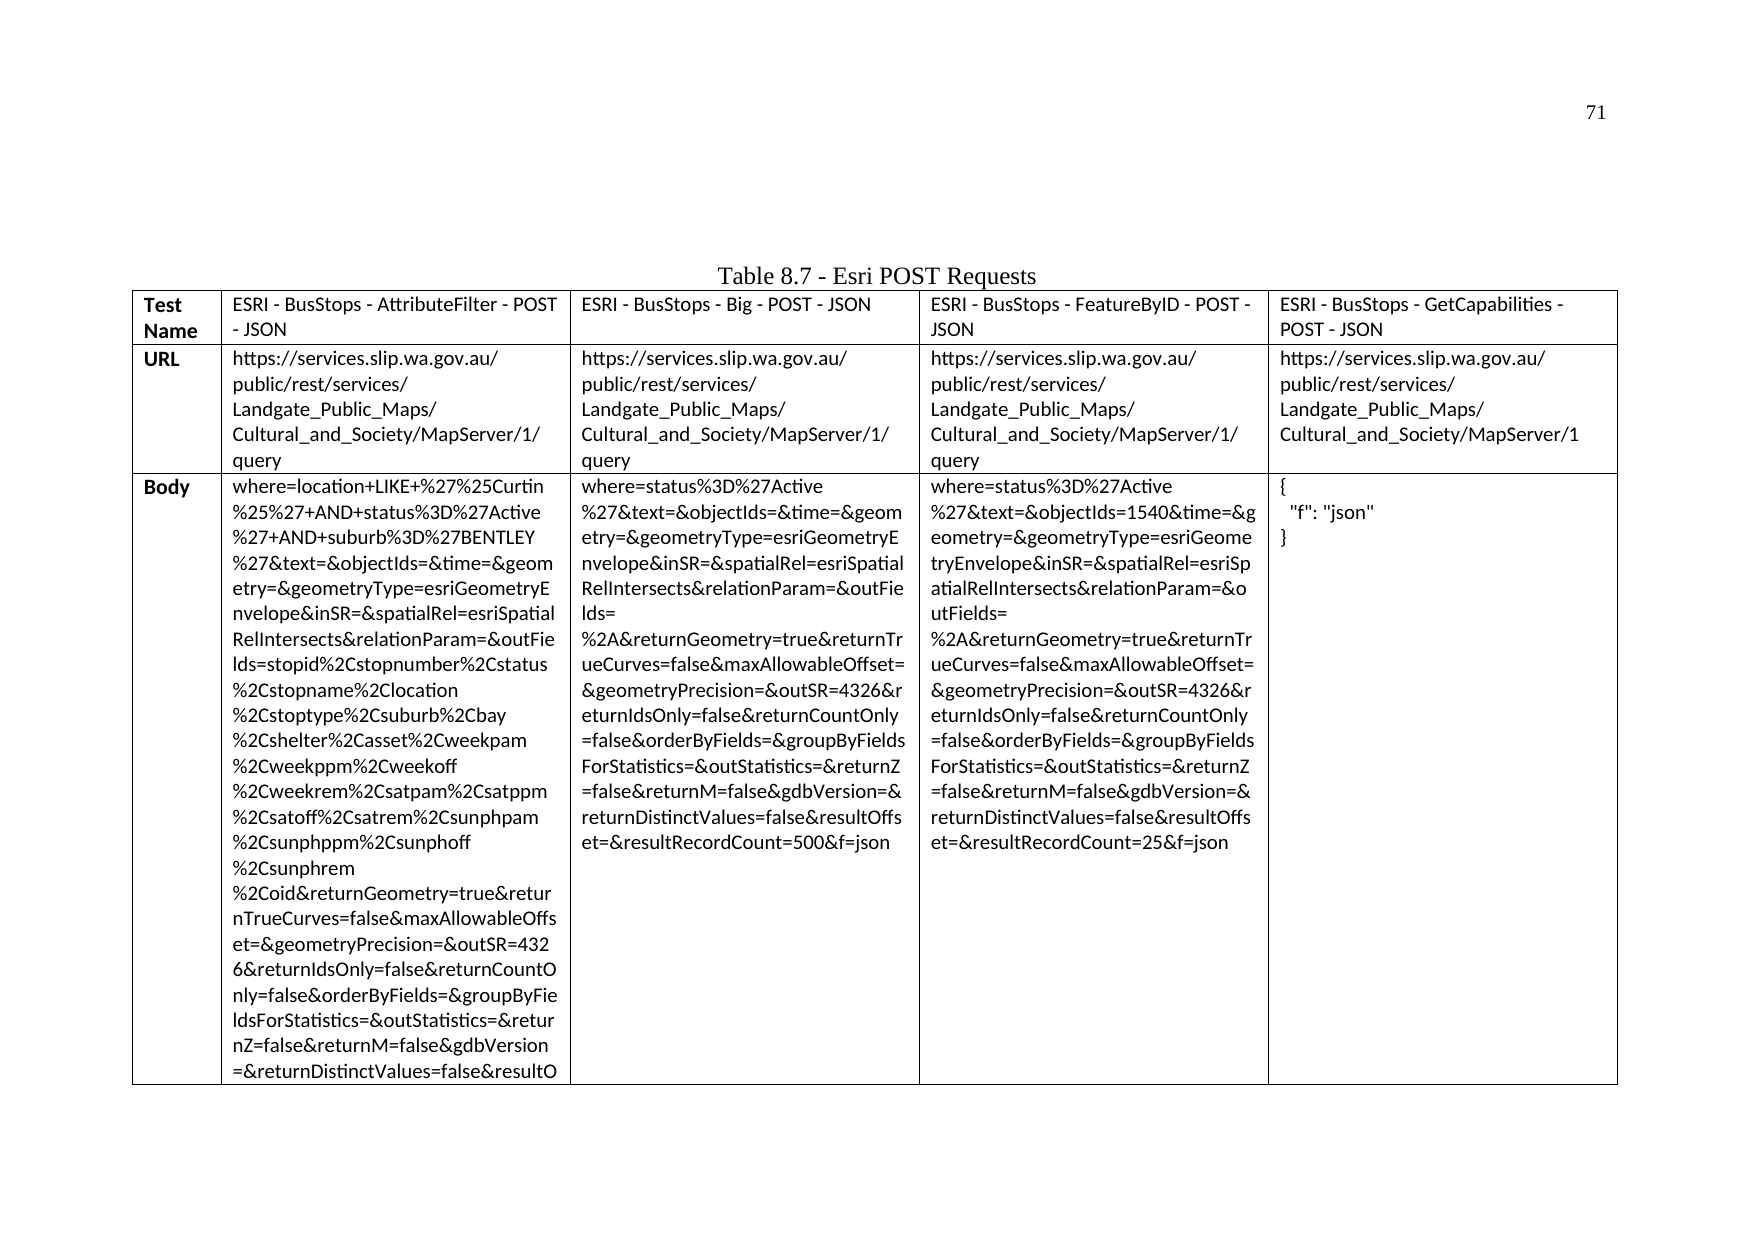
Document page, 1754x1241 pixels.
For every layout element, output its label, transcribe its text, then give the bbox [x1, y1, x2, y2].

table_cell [222, 474, 570, 1083]
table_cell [920, 474, 1268, 1083]
table_header Test Name [133, 291, 221, 344]
table_cell https://services.slip.wa.gov.au/public/rest/services/Landgate_Public_Maps/Cultural_and_Society/MapServer/1 [1269, 345, 1617, 472]
table_header ESRI - BusStops - FeatureByID - POST - JSON [920, 291, 1268, 344]
table_header ESRI - BusStops - Big - POST - JSON [571, 291, 919, 344]
table_header ESRI - BusStops - AttributeFilter - POST - JSON [222, 291, 570, 344]
table_cell Body [133, 474, 221, 1083]
table_cell https://services.slip.wa.gov.au/public/rest/services/Landgate_Public_Maps/Cultural_and_Society/MapServer/1/query [222, 345, 570, 472]
table_cell https://services.slip.wa.gov.au/public/rest/services/Landgate_Public_Maps/Cultural_and_Society/MapServer/1/query [920, 345, 1268, 472]
table_cell https://services.slip.wa.gov.au/public/rest/services/Landgate_Public_Maps/Cultural_and_Society/MapServer/1/query [571, 345, 919, 472]
table_cell URL [133, 345, 221, 472]
table_header ESRI - BusStops - GetCapabilities - POST - JSON [1269, 291, 1617, 344]
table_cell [571, 474, 919, 1083]
table_cell { "f": "json" } [1269, 474, 1617, 1083]
